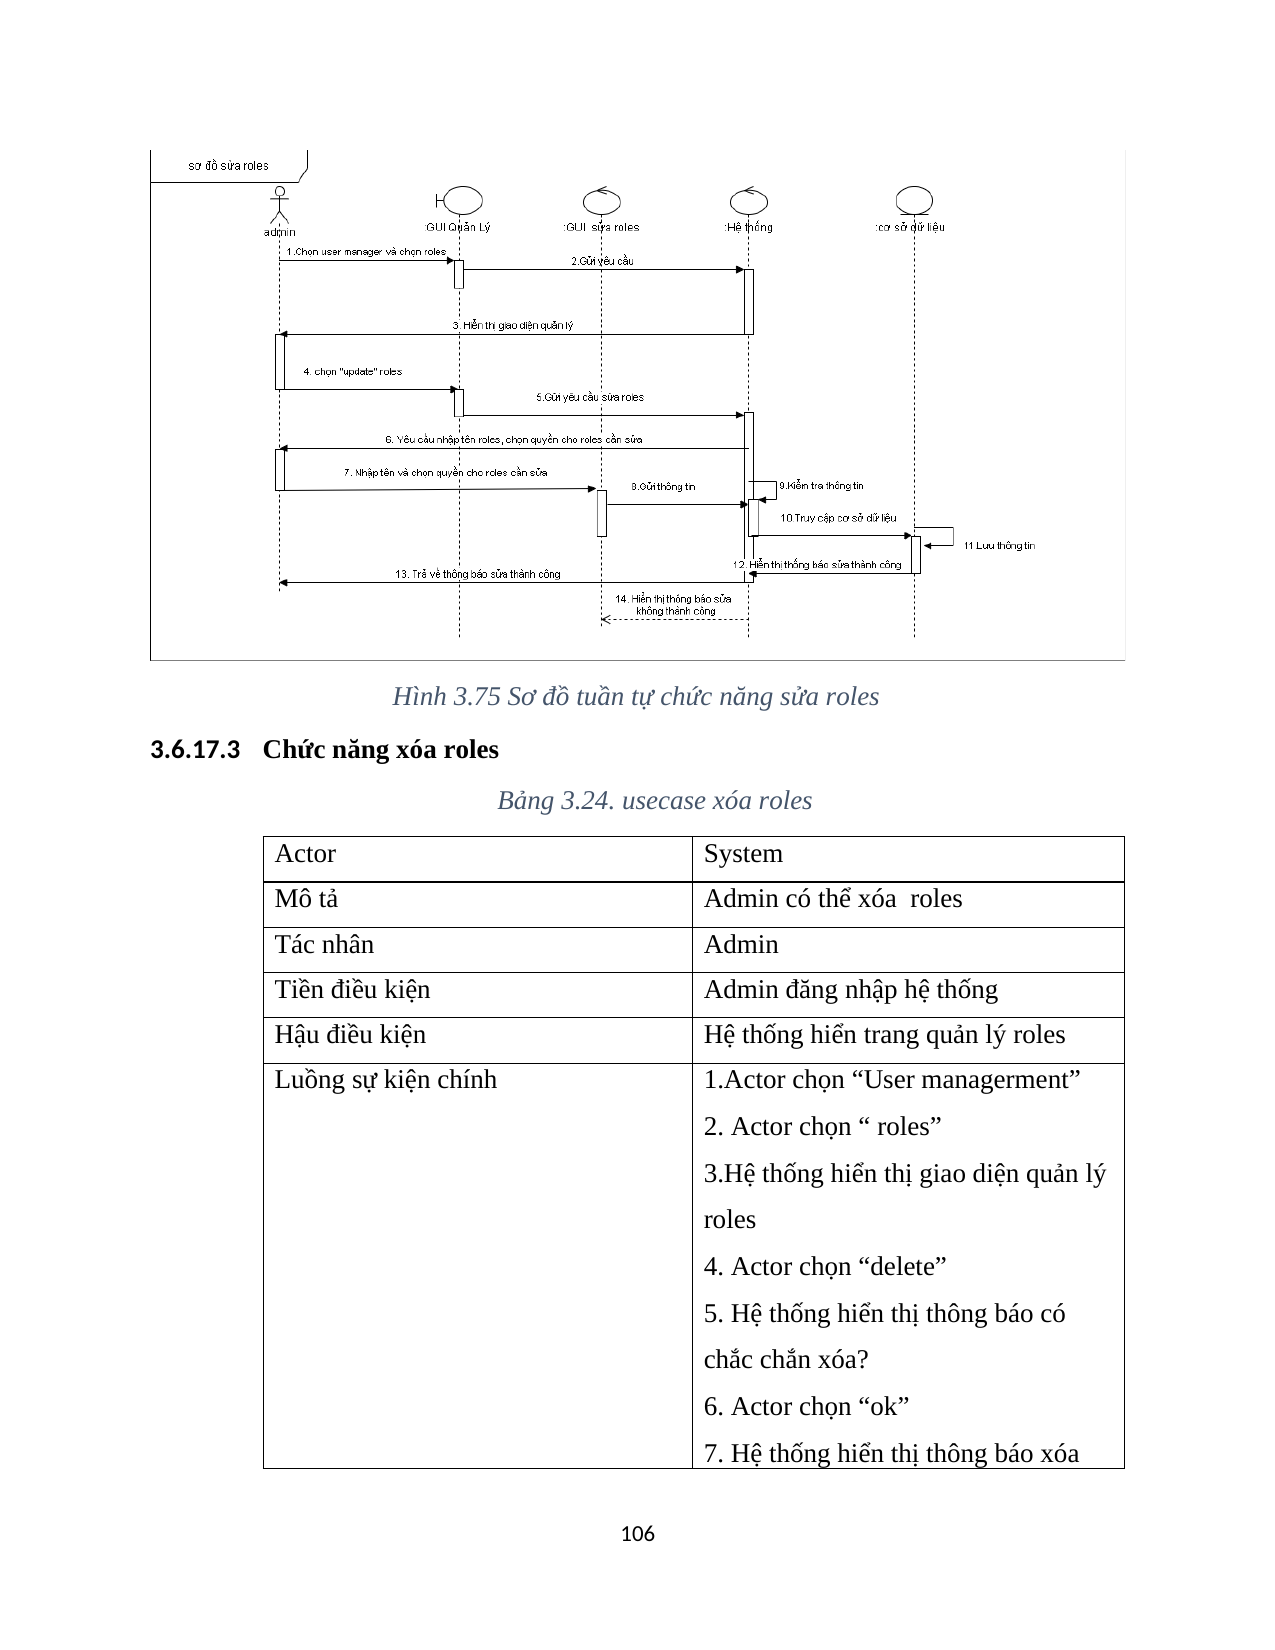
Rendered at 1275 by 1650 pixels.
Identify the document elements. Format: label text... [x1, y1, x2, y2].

table_cell Admin có thể xóa roles [693, 883, 1124, 927]
table_cell Mô tả [264, 883, 692, 927]
list Chức năng xóa roles [150, 732, 1125, 765]
picture [150, 150, 1125, 661]
table_header Actor [264, 837, 692, 881]
table_cell Admin đăng nhập hệ thống [693, 973, 1124, 1017]
table_header System [693, 837, 1124, 881]
table_cell Tiền điều kiện [264, 973, 692, 1017]
table_cell Admin [693, 928, 1124, 972]
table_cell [693, 1064, 1124, 1468]
table_cell Tác nhân [264, 928, 692, 972]
table_cell Hệ thống hiển trang quản lý roles [693, 1018, 1124, 1063]
table_cell Luồng sự kiện chính [264, 1064, 692, 1468]
table_cell Hậu điều kiện [264, 1018, 692, 1063]
